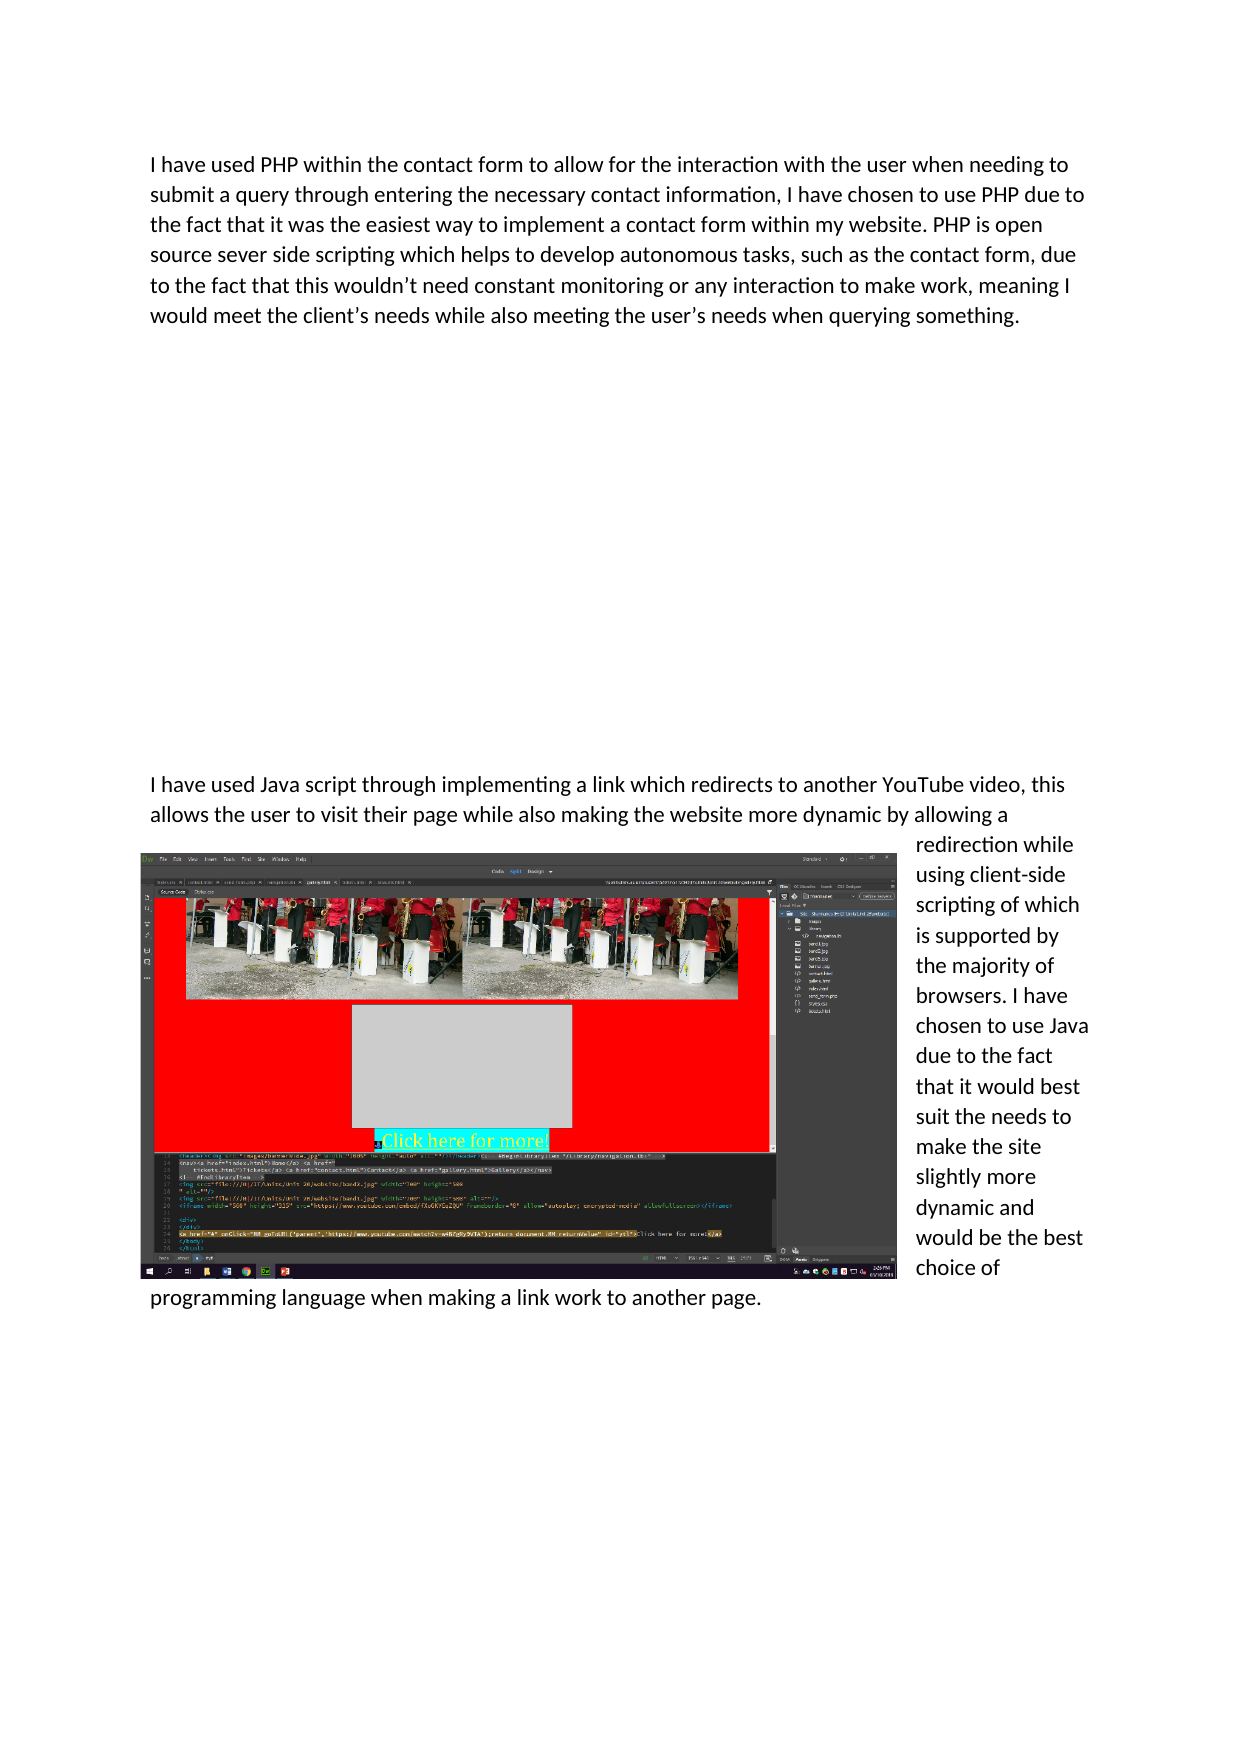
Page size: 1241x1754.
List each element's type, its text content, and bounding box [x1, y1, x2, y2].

picture [140, 853, 897, 1279]
text I have used PHP within the contact form to allow for the interaction with the user when needing to submit a query through entering the necessary contact information, I have chosen to use PHP due to the fact that it was the easiest way to implement a contact form within my website. PHP is open source sever side scripting which helps to develop autonomous tasks, such as the contact form, due to the fact that this wouldn’t need constant monitoring or any interaction to make work, meaning I would meet the client’s needs while also meeting the user’s needs when querying something. [150, 150, 1090, 329]
